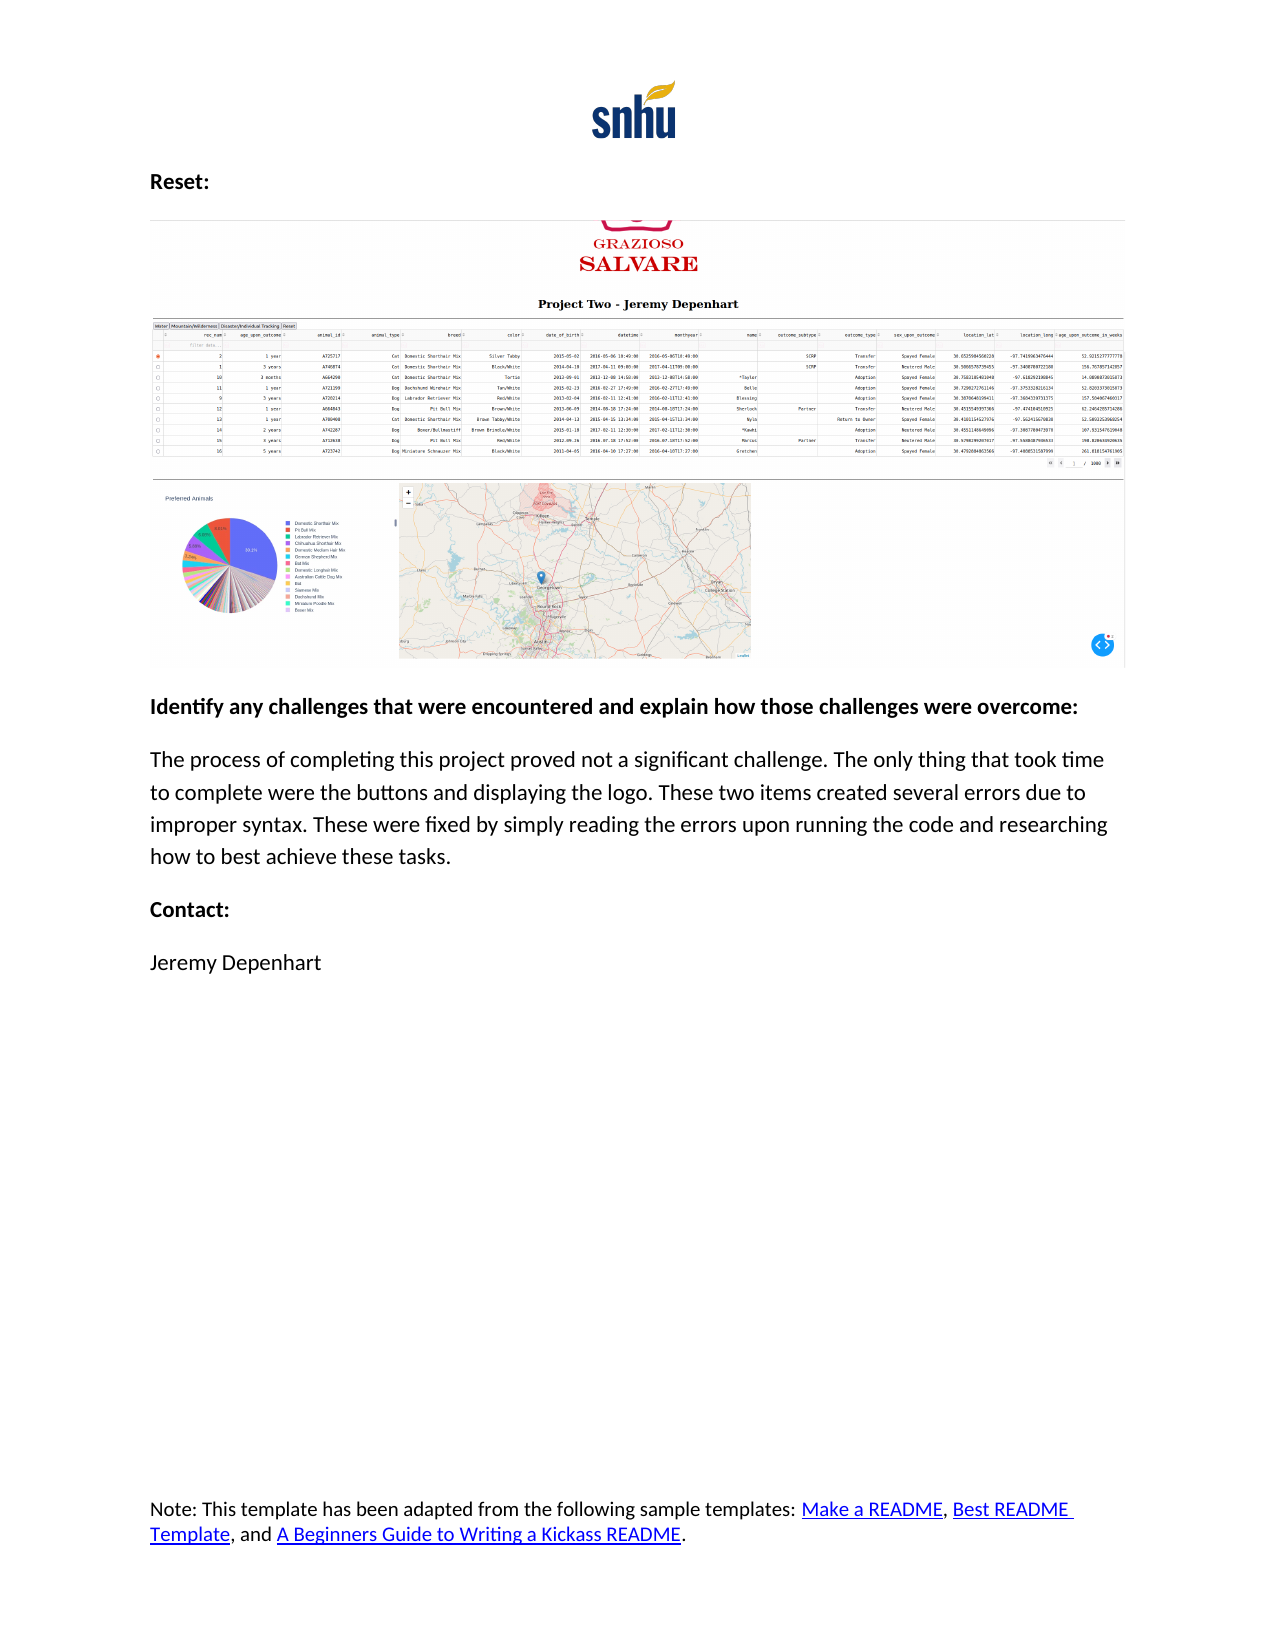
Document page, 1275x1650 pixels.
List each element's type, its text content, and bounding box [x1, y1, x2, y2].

text Jeremy Depenhart [150, 948, 1125, 976]
text The process of completing this project proved not a significant challenge. The only thing that took time to complete were the buttons and displaying the logo. These two items created several errors due to improper syntax. These were fixed by simply reading the errors upon running the code and researching how to best achieve these tasks. [150, 745, 1125, 870]
text Identify any challenges that were encountered and explain how those challenges were overcome: [150, 692, 1125, 720]
text Contact: [150, 895, 1125, 923]
picture [150, 220, 1125, 668]
picture [573, 75, 702, 147]
text Reset: [150, 167, 1125, 195]
